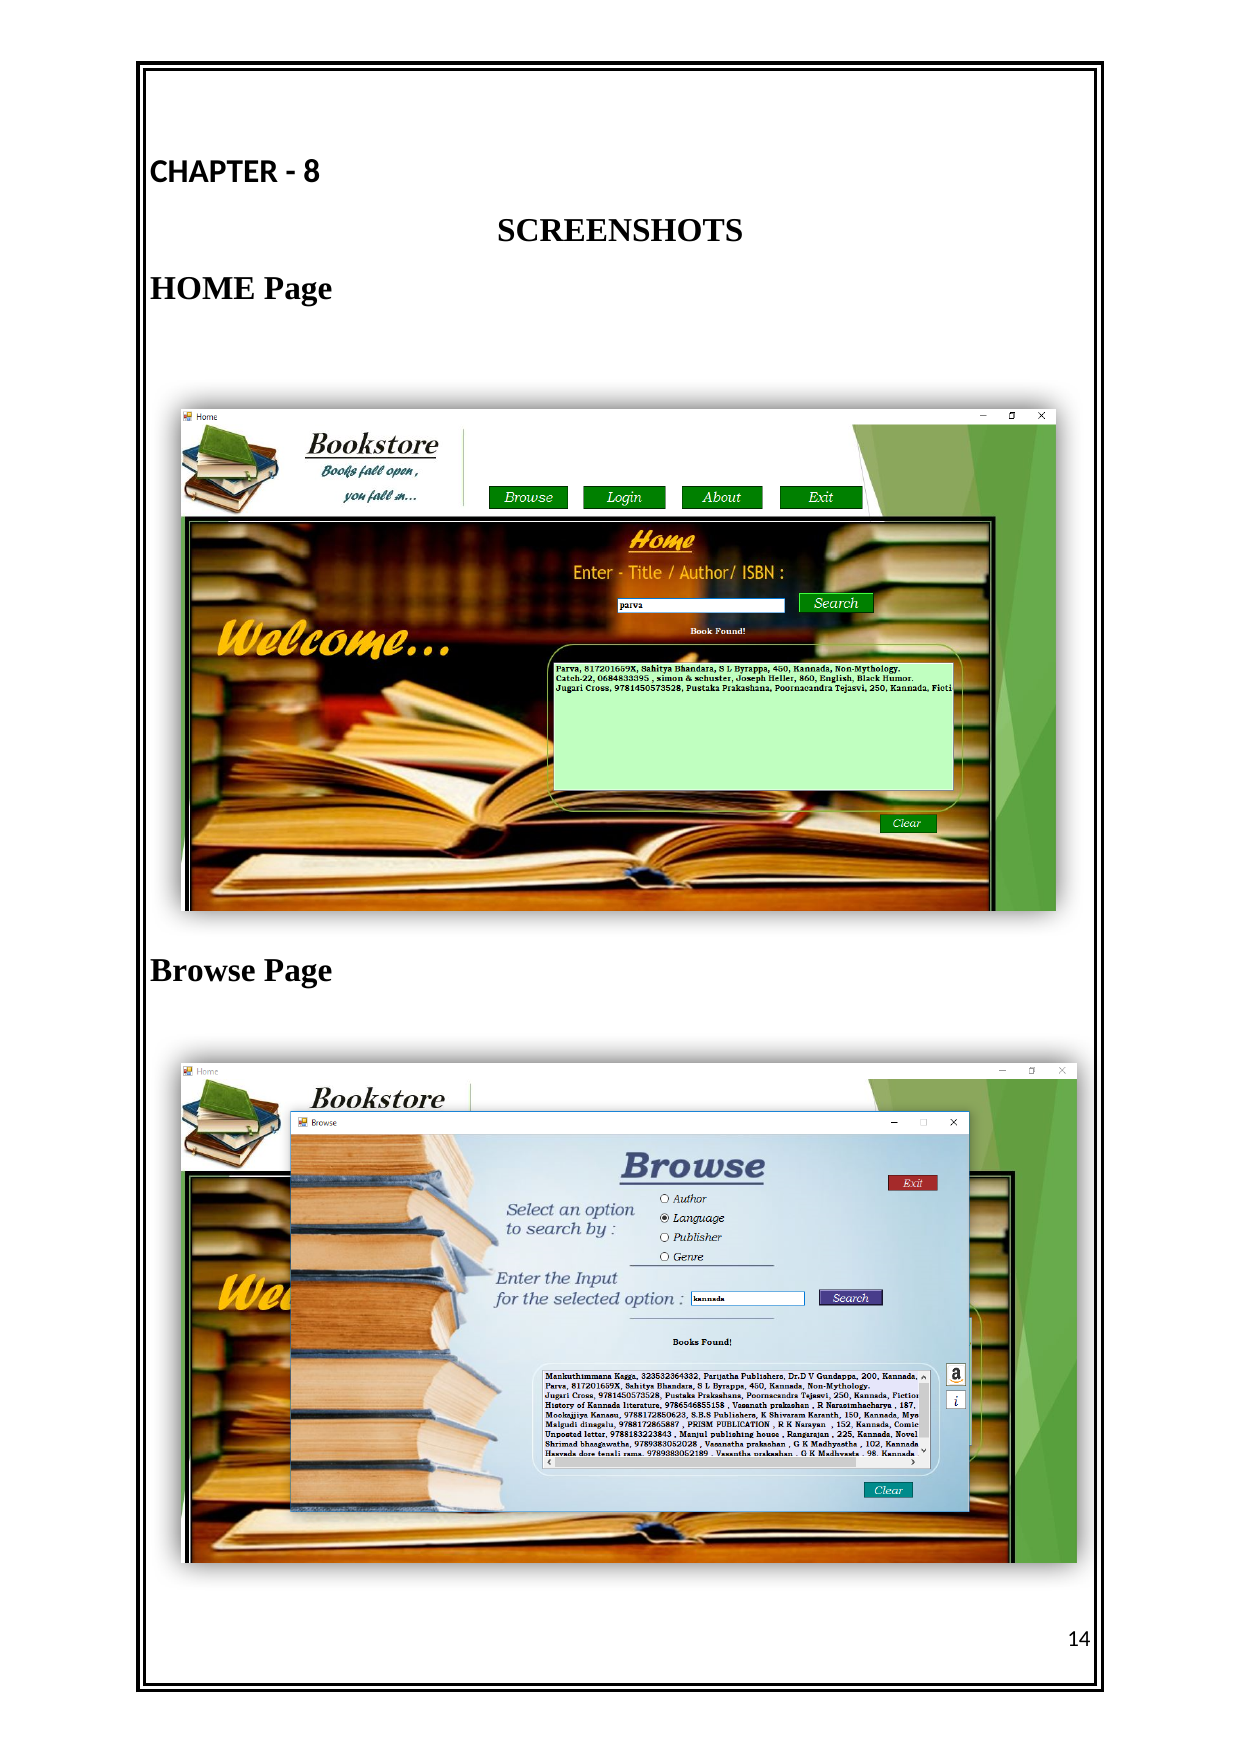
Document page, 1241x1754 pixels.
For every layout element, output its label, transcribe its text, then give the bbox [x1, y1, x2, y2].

text HOME Page [150, 269, 1090, 307]
picture [181, 1063, 1077, 1563]
picture [181, 409, 1056, 911]
text SCREENSHOTS [150, 211, 1090, 249]
text Browse Page [150, 951, 1090, 989]
text CHAPTER - 8 [150, 150, 1090, 191]
